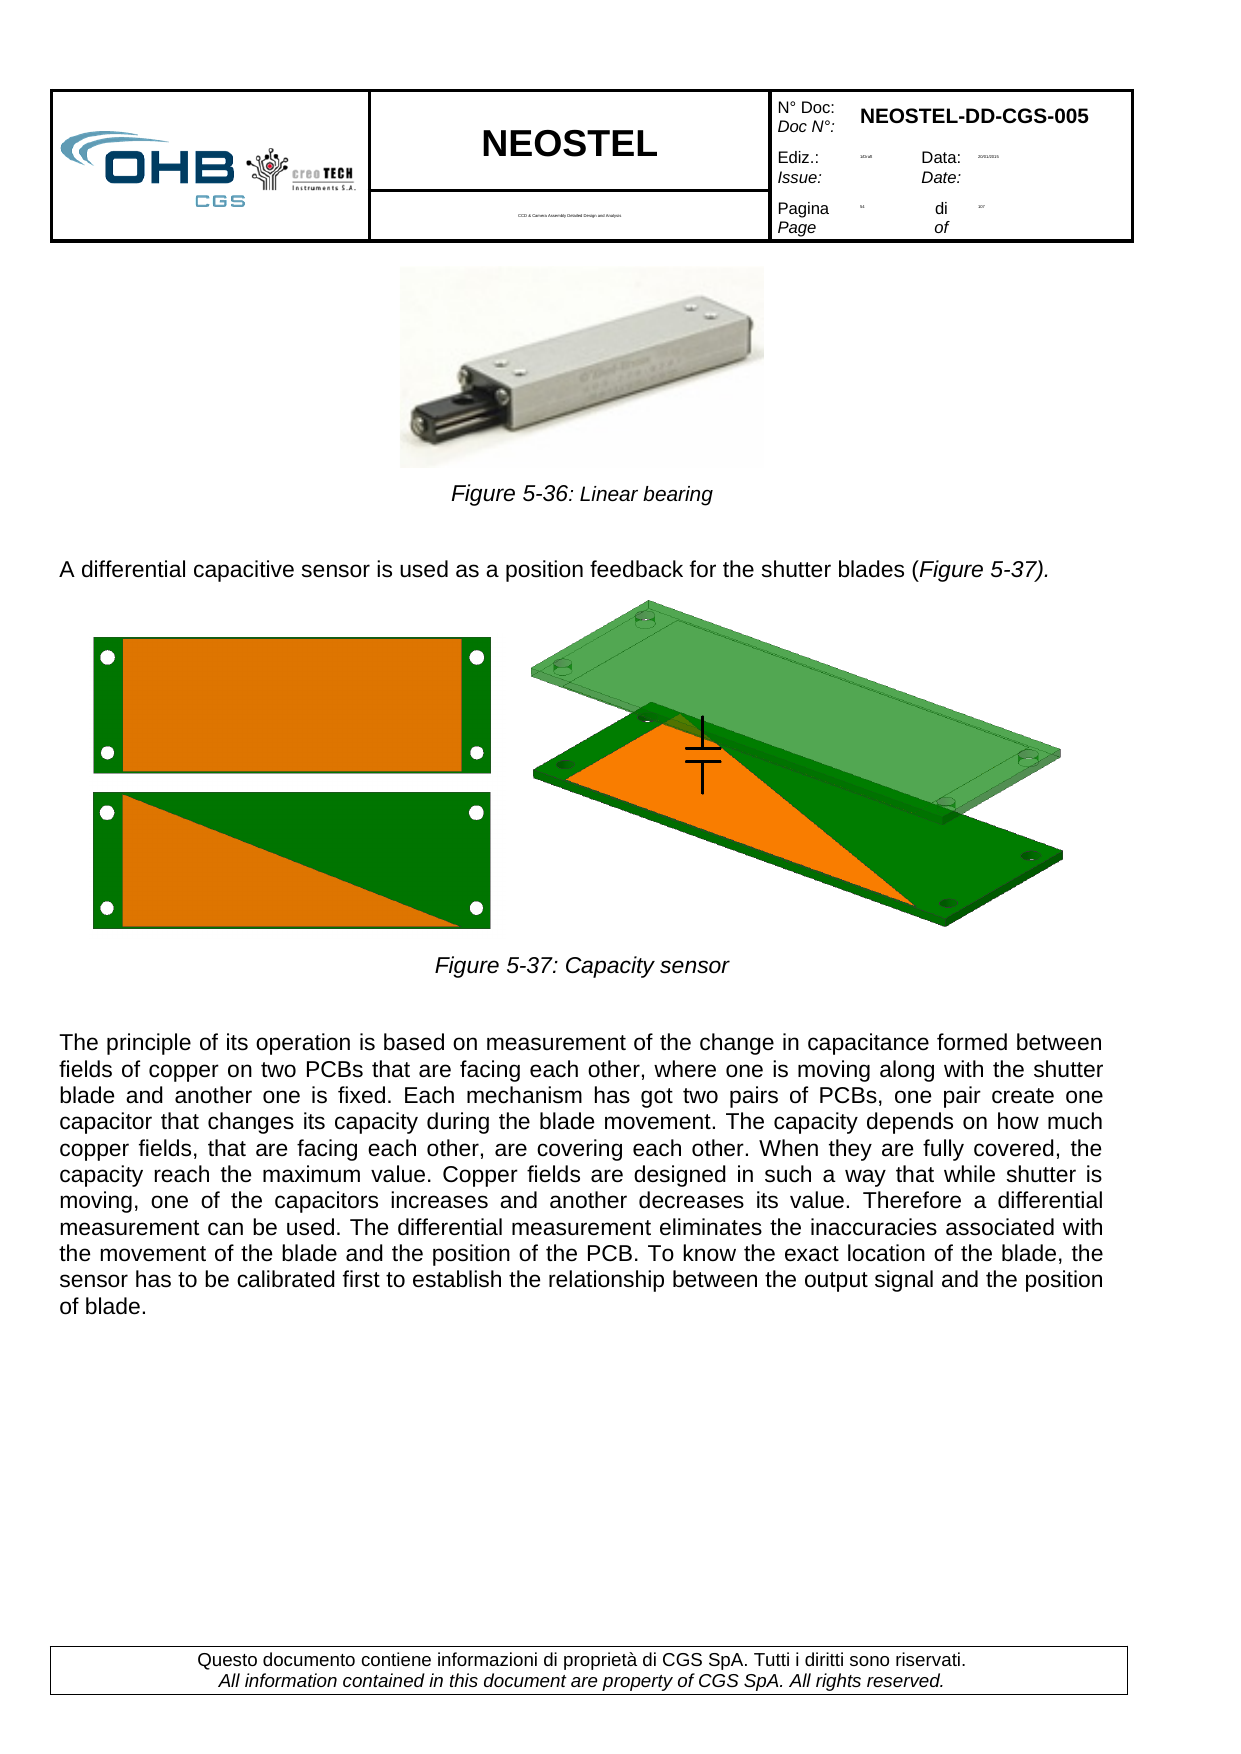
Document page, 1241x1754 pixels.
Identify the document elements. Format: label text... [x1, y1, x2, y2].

text The principle of its operation is based on measurement of the change in capacitance formed between fields of copper on two PCBs that are facing each other, where one is moving along with the shutter blade and another one is fixed. Each mechanism has got two pairs of PCBs, one pair create one capacitor that changes its capacity during the blade movement. The capacity depends on how much copper fields, that are facing each other, are covering each other. When they are fully covered, the capacity reach the maximum value. Copper fields are designed in such a way that while shutter is moving, one of the capacitors increases and another decreases its value. Therefore a differential measurement can be used. The differential measurement eliminates the inaccuracies associated with the movement of the blade and the position of the PCB. To know the exact location of the blade, the sensor has to be calibrated first to establish the relationship between the output signal and the position of blade. [59, 1029, 1104, 1319]
picture [60, 131, 361, 207]
picture [399, 266, 764, 468]
picture [88, 582, 1075, 939]
